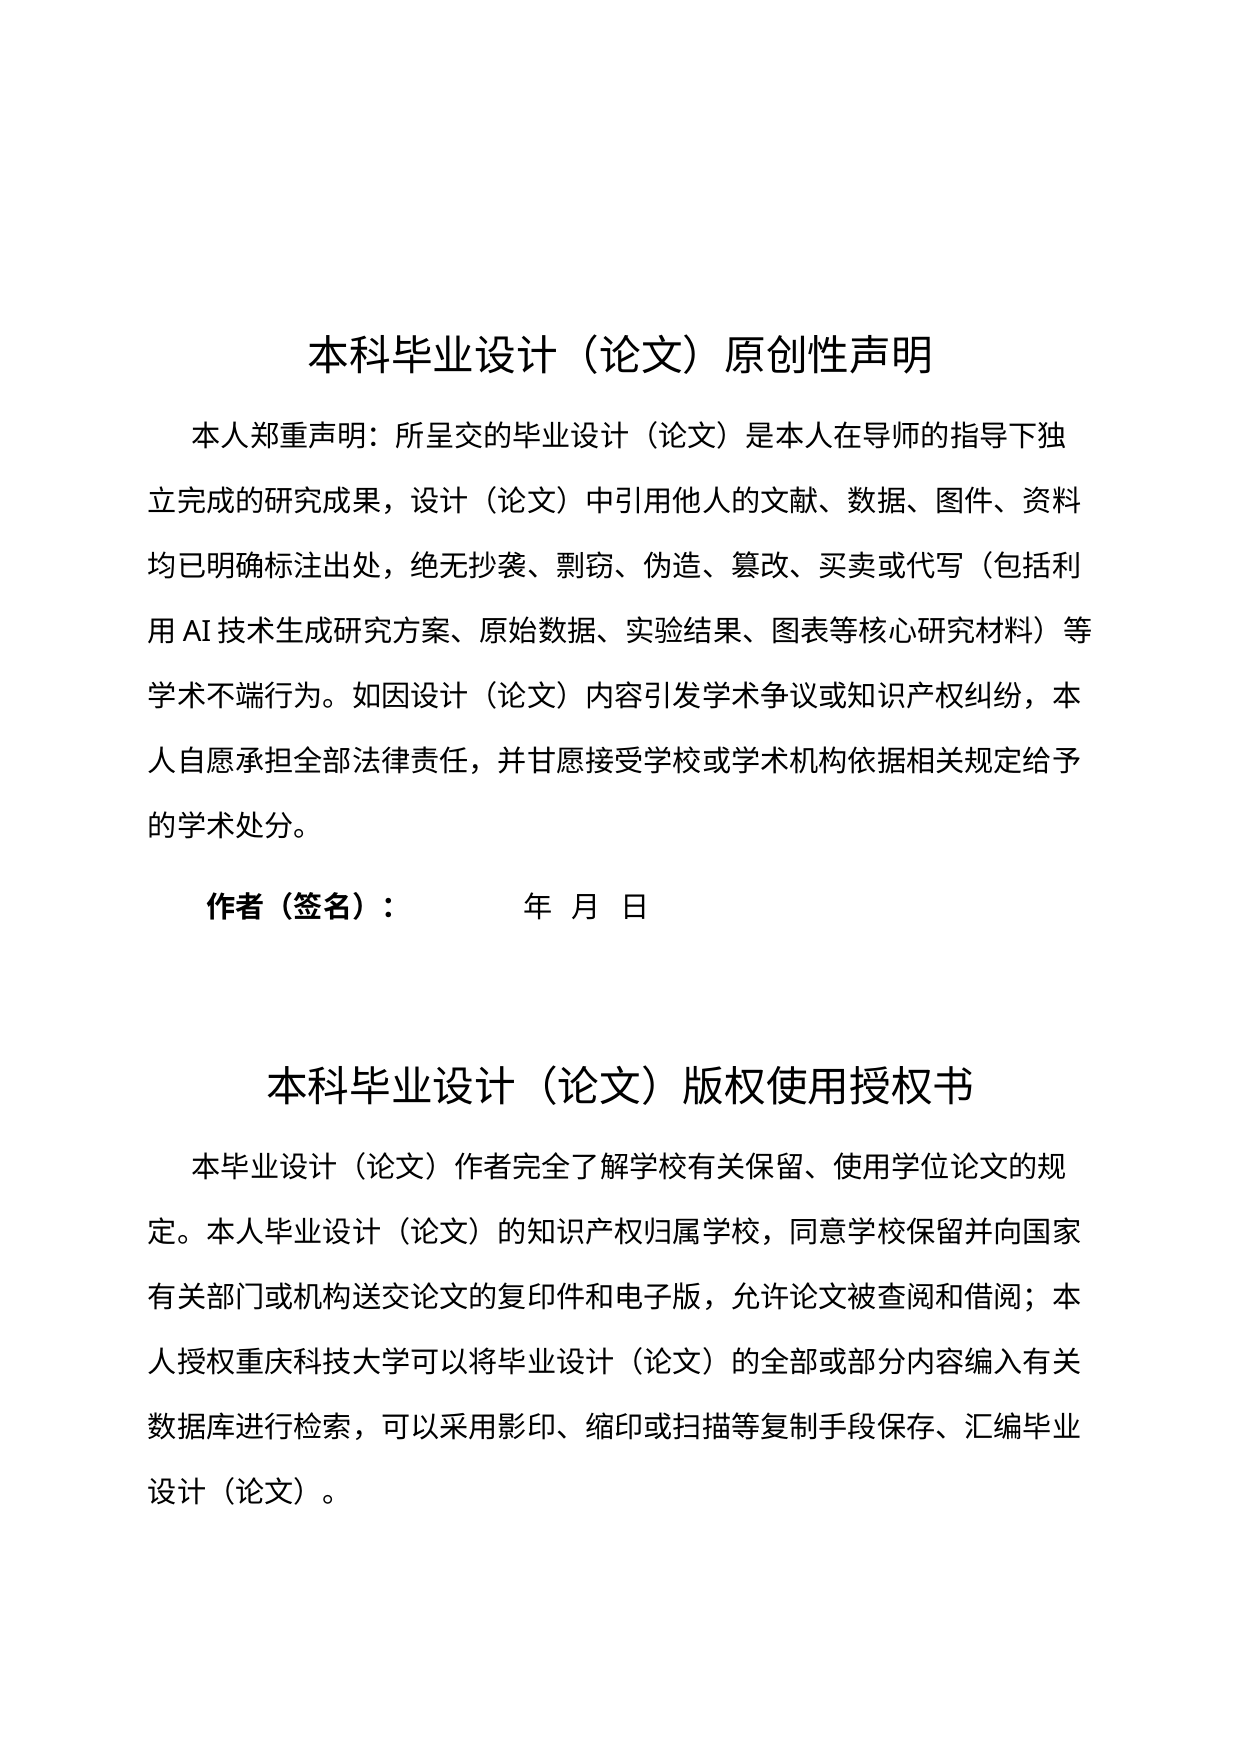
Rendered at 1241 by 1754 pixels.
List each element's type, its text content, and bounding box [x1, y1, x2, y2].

text 本人郑重声明：所呈交的毕业设计（论文）是本人在导师的指导下独立完成的研究成果，设计（论文）中引用他人的文献、数据、图件、资料均已明确标注出处，绝无抄袭、剽窃、伪造、篡改、买卖或代写（包括利用AI技术生成研究方案、原始数据、实验结果、图表等核心研究材料）等学术不端行为。如因设计（论文）内容引发学术争议或知识产权纠纷，本人自愿承担全部法律责任，并甘愿接受学校或学术机构依据相关规定给予的学术处分。 [148, 401, 1093, 856]
text 作者（签名）： 年 月 日 [148, 872, 1093, 937]
text 本科毕业设计（论文）原创性声明 [148, 320, 1093, 385]
text 本毕业设计（论文）作者完全了解学校有关保留、使用学位论文的规定。本人毕业设计（论文）的知识产权归属学校，同意学校保留并向国家有关部门或机构送交论文的复印件和电子版，允许论文被查阅和借阅；本人授权重庆科技大学可以将毕业设计（论文）的全部或部分内容编入有关数据库进行检索，可以采用影印、缩印或扫描等复制手段保存、汇编毕业设计（论文）。 [148, 1132, 1093, 1522]
text 本科毕业设计（论文）版权使用授权书 [148, 1051, 1093, 1116]
